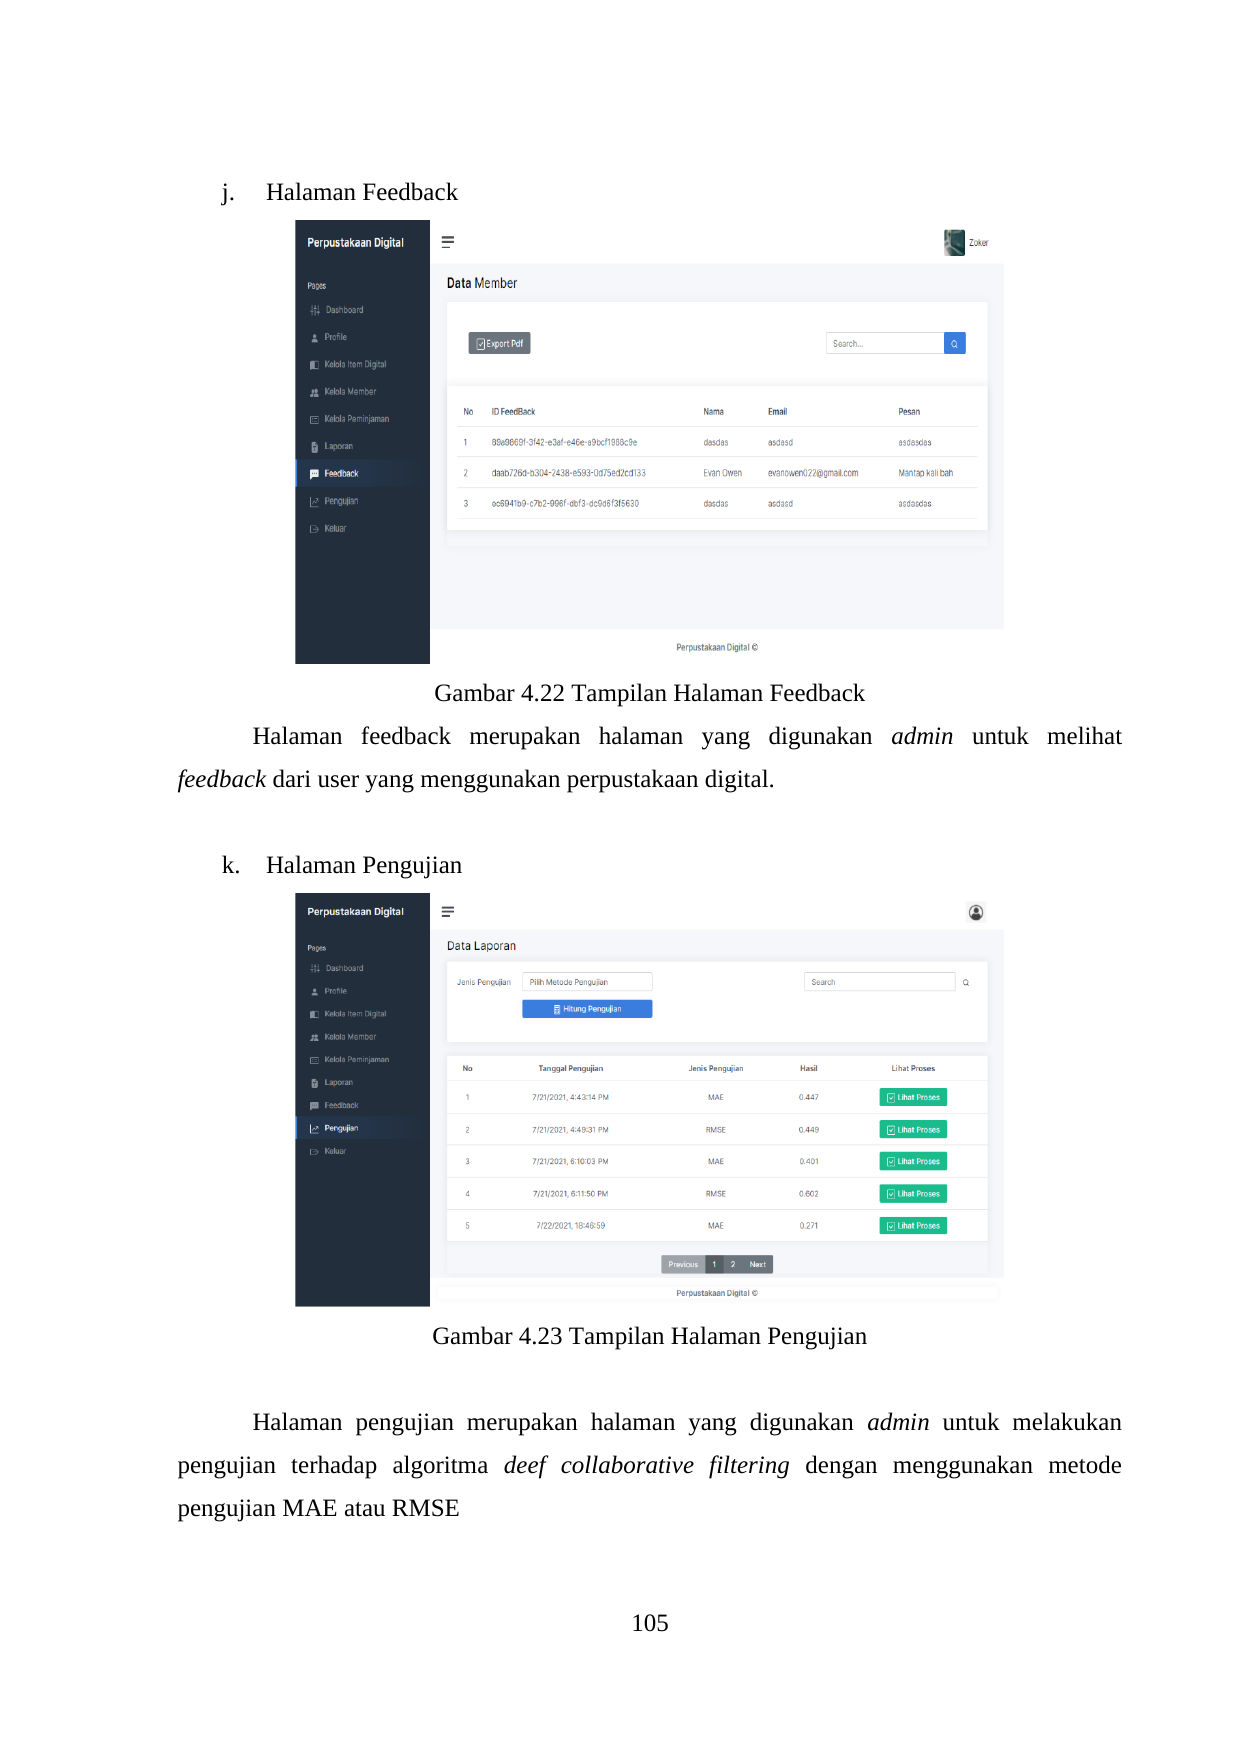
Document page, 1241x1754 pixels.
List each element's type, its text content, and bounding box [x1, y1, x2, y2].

text Halaman feedback merupakan halaman yang digunakan admin untuk melihat feedback dari user yang menggunakan perpustakaan digital. [177, 721, 1122, 793]
text Halaman pengujian merupakan halaman yang digunakan admin untuk melakukan pengujian terhadap algoritma deef collaborative filtering dengan menggunakan metode pengujian MAE atau RMSE [177, 1407, 1122, 1522]
picture [295, 220, 1004, 664]
picture [295, 893, 1004, 1307]
list Halaman Pengujian [222, 850, 1122, 879]
text Gambar 4.23 Tampilan Halaman Pengujian [177, 1321, 1122, 1350]
text Gambar 4.22 Tampilan Halaman Feedback [177, 678, 1122, 706]
list Halaman Feedback [222, 177, 1122, 206]
